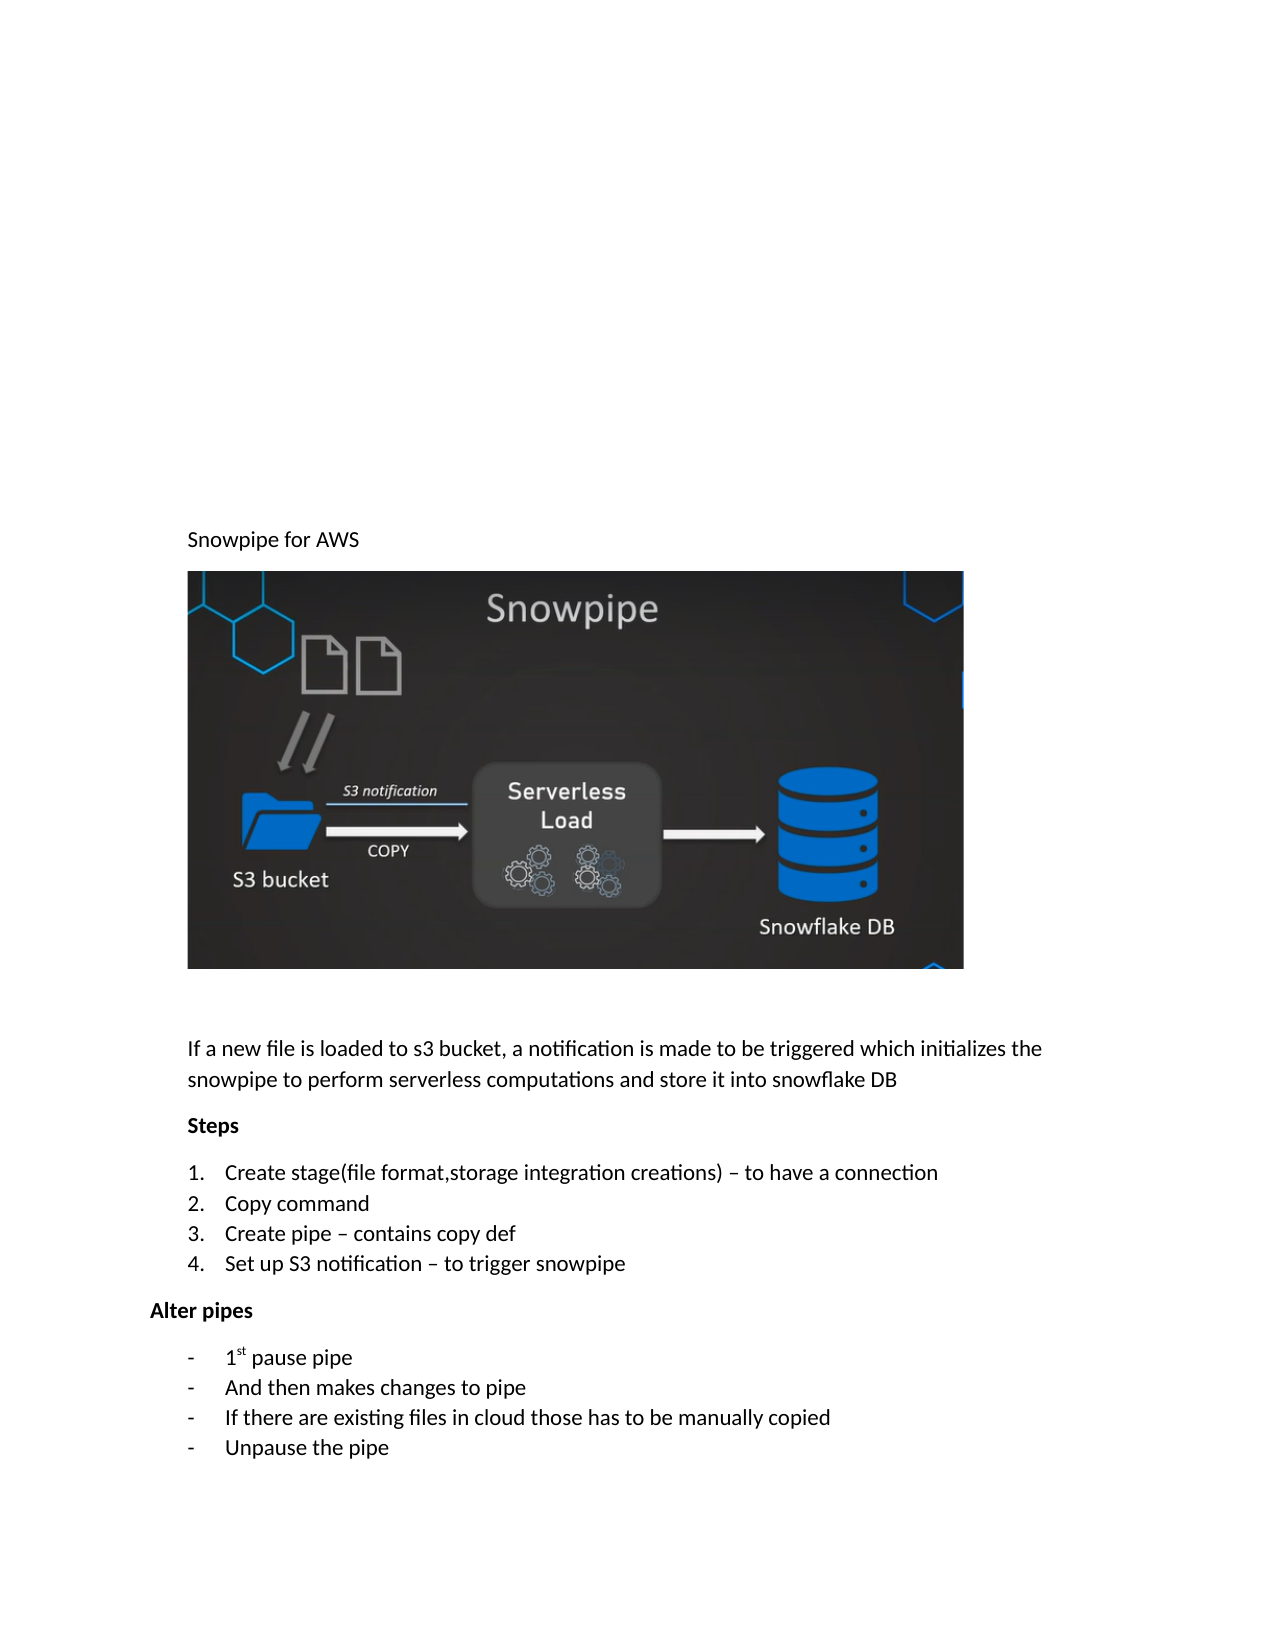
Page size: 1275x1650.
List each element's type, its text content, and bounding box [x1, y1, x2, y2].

list Unpause the pipe [187, 1433, 1125, 1461]
list Create pipe – contains copy def [187, 1219, 1125, 1247]
list 1st pause pipe [187, 1343, 1125, 1371]
text If a new file is loaded to s3 bucket, a notification is made to be triggered which initializes the snowpipe to perform serverless computations and store it into snowflake DB [187, 1034, 1125, 1093]
list Create stage(file format,storage integration creations) – to have a connection [187, 1158, 1125, 1186]
list Copy command [187, 1189, 1125, 1217]
list Set up S3 notification – to trigger snowpipe [187, 1249, 1125, 1277]
text Snowpipe for AWS [187, 525, 1125, 553]
picture [187, 571, 964, 969]
text Steps [187, 1112, 1125, 1139]
list And then makes changes to pipe [187, 1373, 1125, 1401]
list If there are existing files in cloud those has to be manually copied [187, 1403, 1125, 1431]
text Alter pipes [150, 1296, 1125, 1324]
